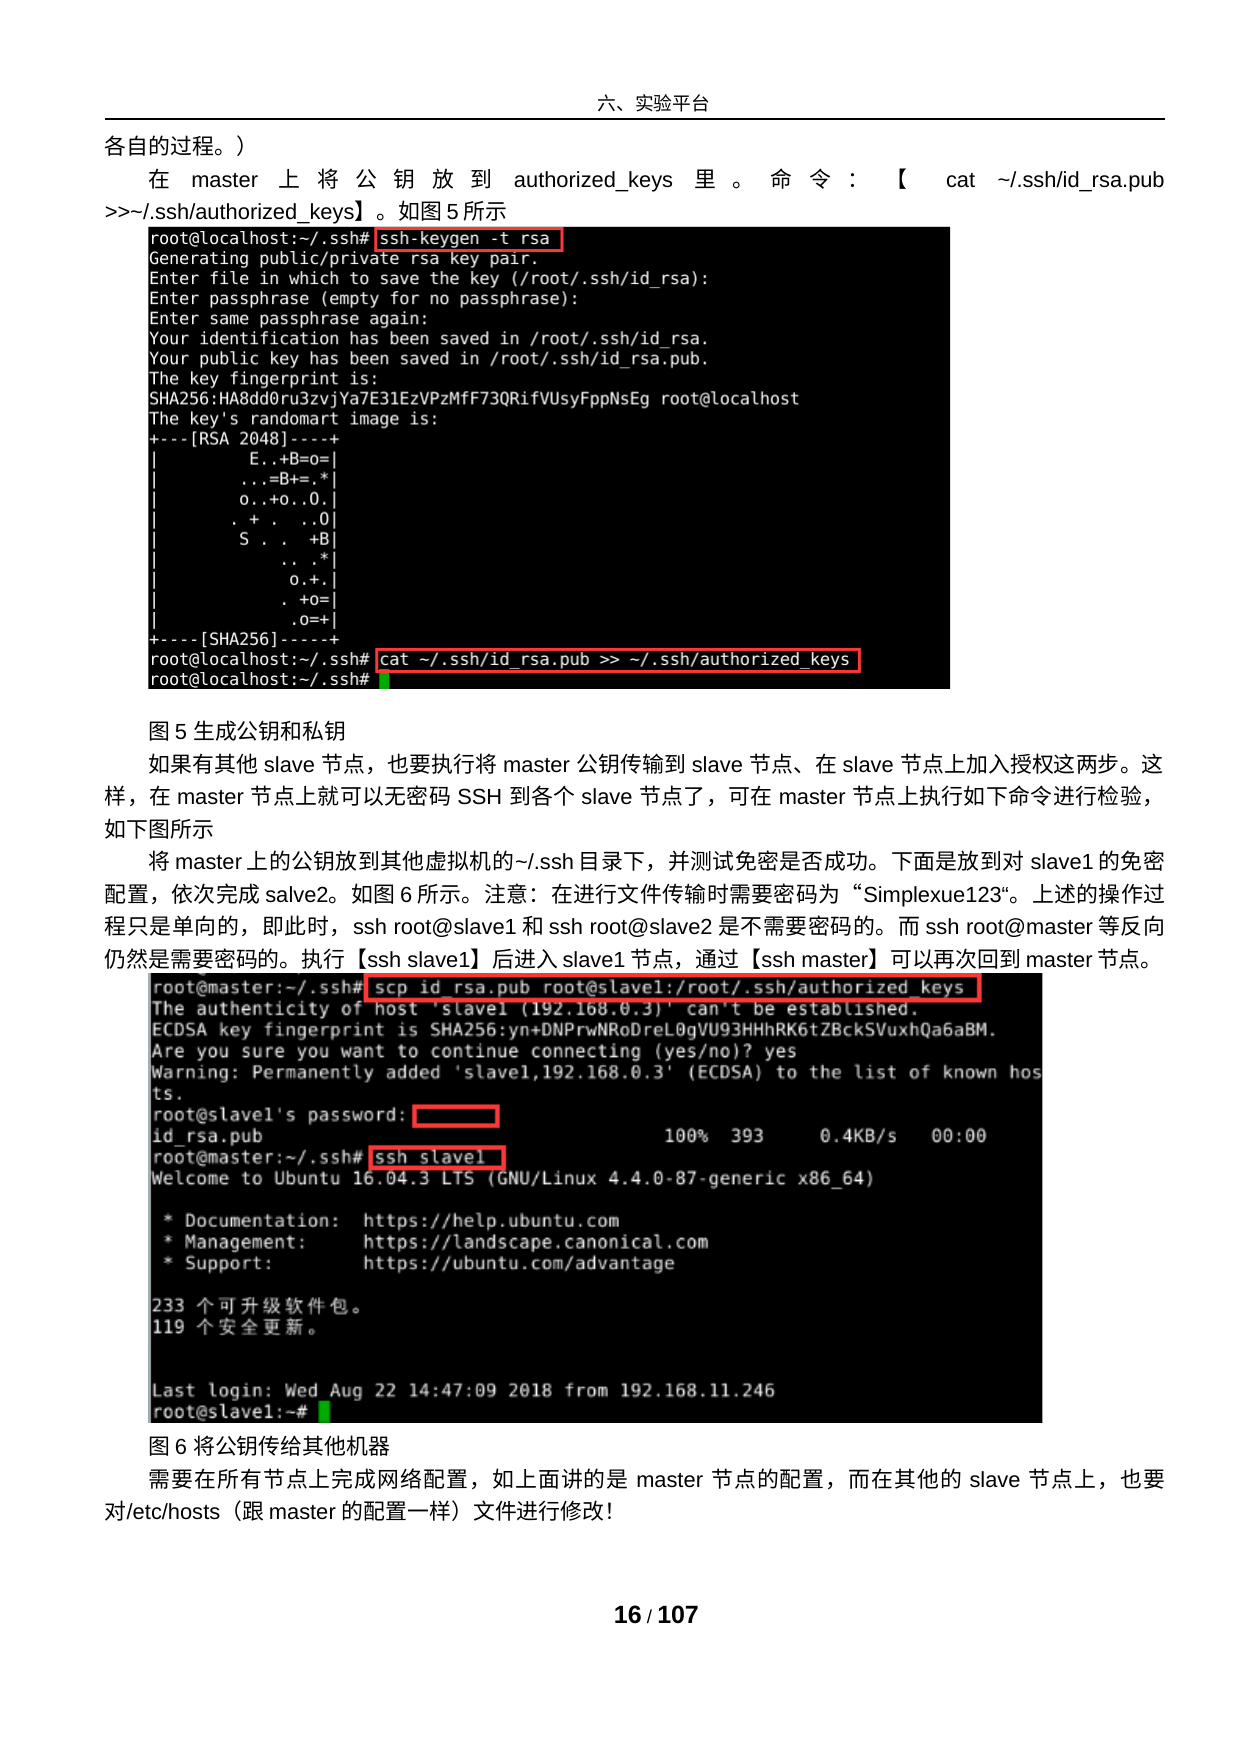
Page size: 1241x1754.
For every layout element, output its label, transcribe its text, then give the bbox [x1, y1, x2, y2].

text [104, 129, 1165, 161]
text 图6 将公钥传给其他机器 [104, 1429, 1165, 1461]
text 在master上将公钥放到authorized_keys里。命令：【 cat ~/.ssh/id_rsa.pub >>~/.ssh/authorized_keys】。如图5所示 [104, 161, 1165, 226]
text 需要在所有节点上完成网络配置，如上面讲的是 master 节点的配置，而在其他的 slave 节点上，也要对/etc/hosts（跟 master 的配置一样）文件进行修改！ [104, 1461, 1165, 1526]
text 图5 生成公钥和私钥 [104, 714, 1165, 746]
picture [148, 973, 1043, 1423]
picture [148, 226, 951, 689]
text 如果有其他 slave 节点，也要执行将 master 公钥传输到 slave 节点、在 slave 节点上加入授权这两步。这样，在 master 节点上就可以无密码 SSH 到各个 slave 节点了，可在 master 节点上执行如下命令进行检验，如下图所示 [104, 746, 1165, 844]
text 将master上的公钥放到其他虚拟机的~/.ssh目录下，并测试免密是否成功。下面是放到对slave1的免密配置，依次完成salve2。如图6所示。注意：在进行文件传输时需要密码为“Simplexue123“。上述的操作过程只是单向的，即此时，ssh root@slave1和ssh root@slave2是不需要密码的。而ssh root@master等反向仍然是需要密码的。执行【ssh slave1】后进入slave1节点，通过【ssh master】可以再次回到master节点。 [104, 844, 1165, 974]
